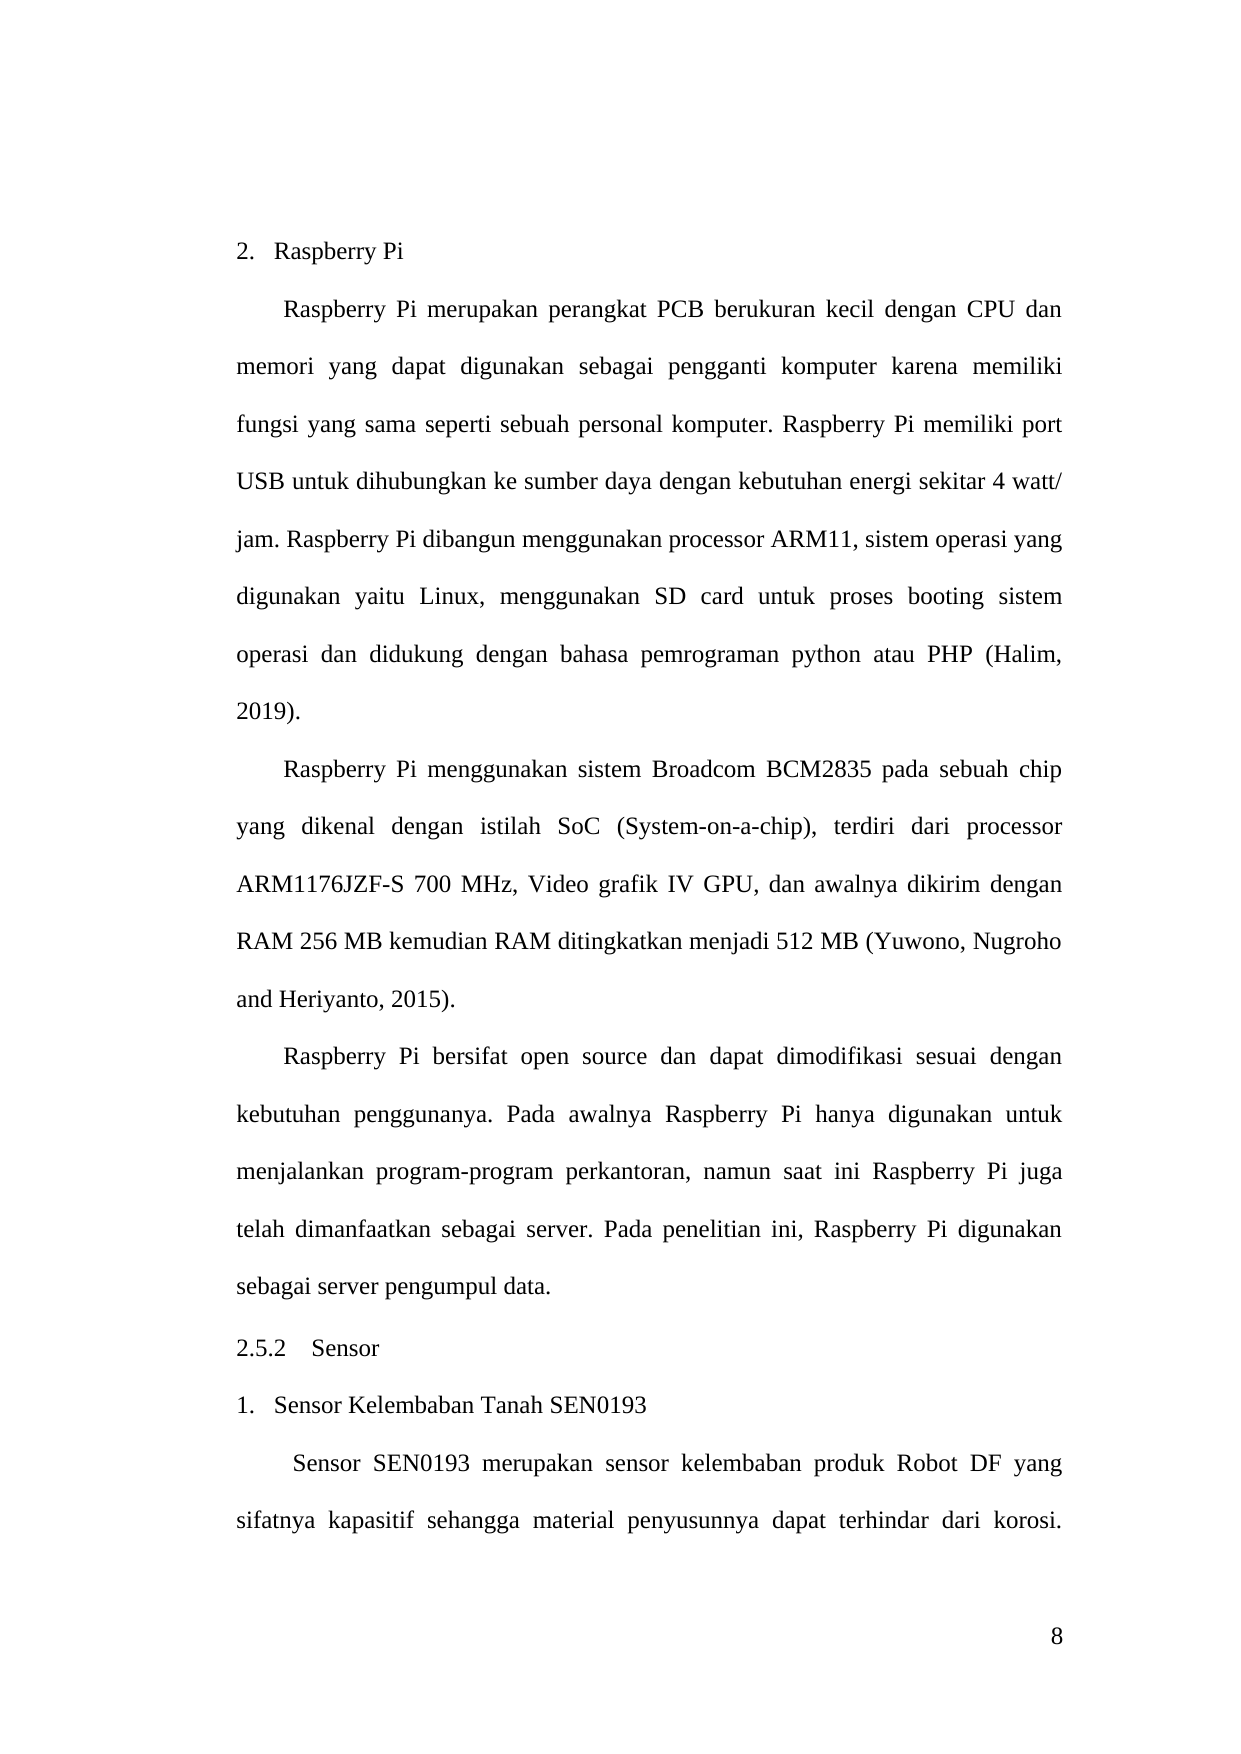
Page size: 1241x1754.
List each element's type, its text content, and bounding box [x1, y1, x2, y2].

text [236, 1448, 1063, 1534]
list Raspberry Pi bersifat open source dan dapat dimodifikasi sesuai dengan kebutuhan penggunanya. Pada awalnya Raspberry Pi hanya digunakan untuk menjalankan program-program perkantoran, namun saat ini Raspberry Pi juga telah dimanfaatkan sebagai server. Pada penelitian ini, Raspberry Pi digunakan sebagai server pengumpul data. [236, 1041, 1063, 1300]
list Raspberry Pi [236, 236, 1063, 265]
list Raspberry Pi menggunakan sistem Broadcom BCM2835 pada sebuah chip yang dikenal dengan istilah SoC (System-on-a-chip), terdiri dari processor ARM1176JZF-S 700 MHz, Video grafik IV GPU, dan awalnya dikirim dengan RAM 256 MB kemudian RAM ditingkatkan menjadi 512 MB (Yuwono, Nugroho and Heriyanto, 2015). [236, 754, 1063, 1012]
list Sensor Kelembaban Tanah SEN0193 [236, 1390, 1063, 1419]
subtitle Sensor [236, 1333, 1063, 1362]
list Raspberry Pi merupakan perangkat PCB berukuran kecil dengan CPU dan memori yang dapat digunakan sebagai pengganti komputer karena memiliki fungsi yang sama seperti sebuah personal komputer. Raspberry Pi memiliki port USB untuk dihubungkan ke sumber daya dengan kebutuhan energi sekitar 4 watt/ jam. Raspberry Pi dibangun menggunakan processor ARM11, sistem operasi yang digunakan yaitu Linux, menggunakan SD card untuk proses booting sistem operasi dan didukung dengan bahasa pemrograman python atau PHP (Halim, 2019). [236, 294, 1063, 725]
